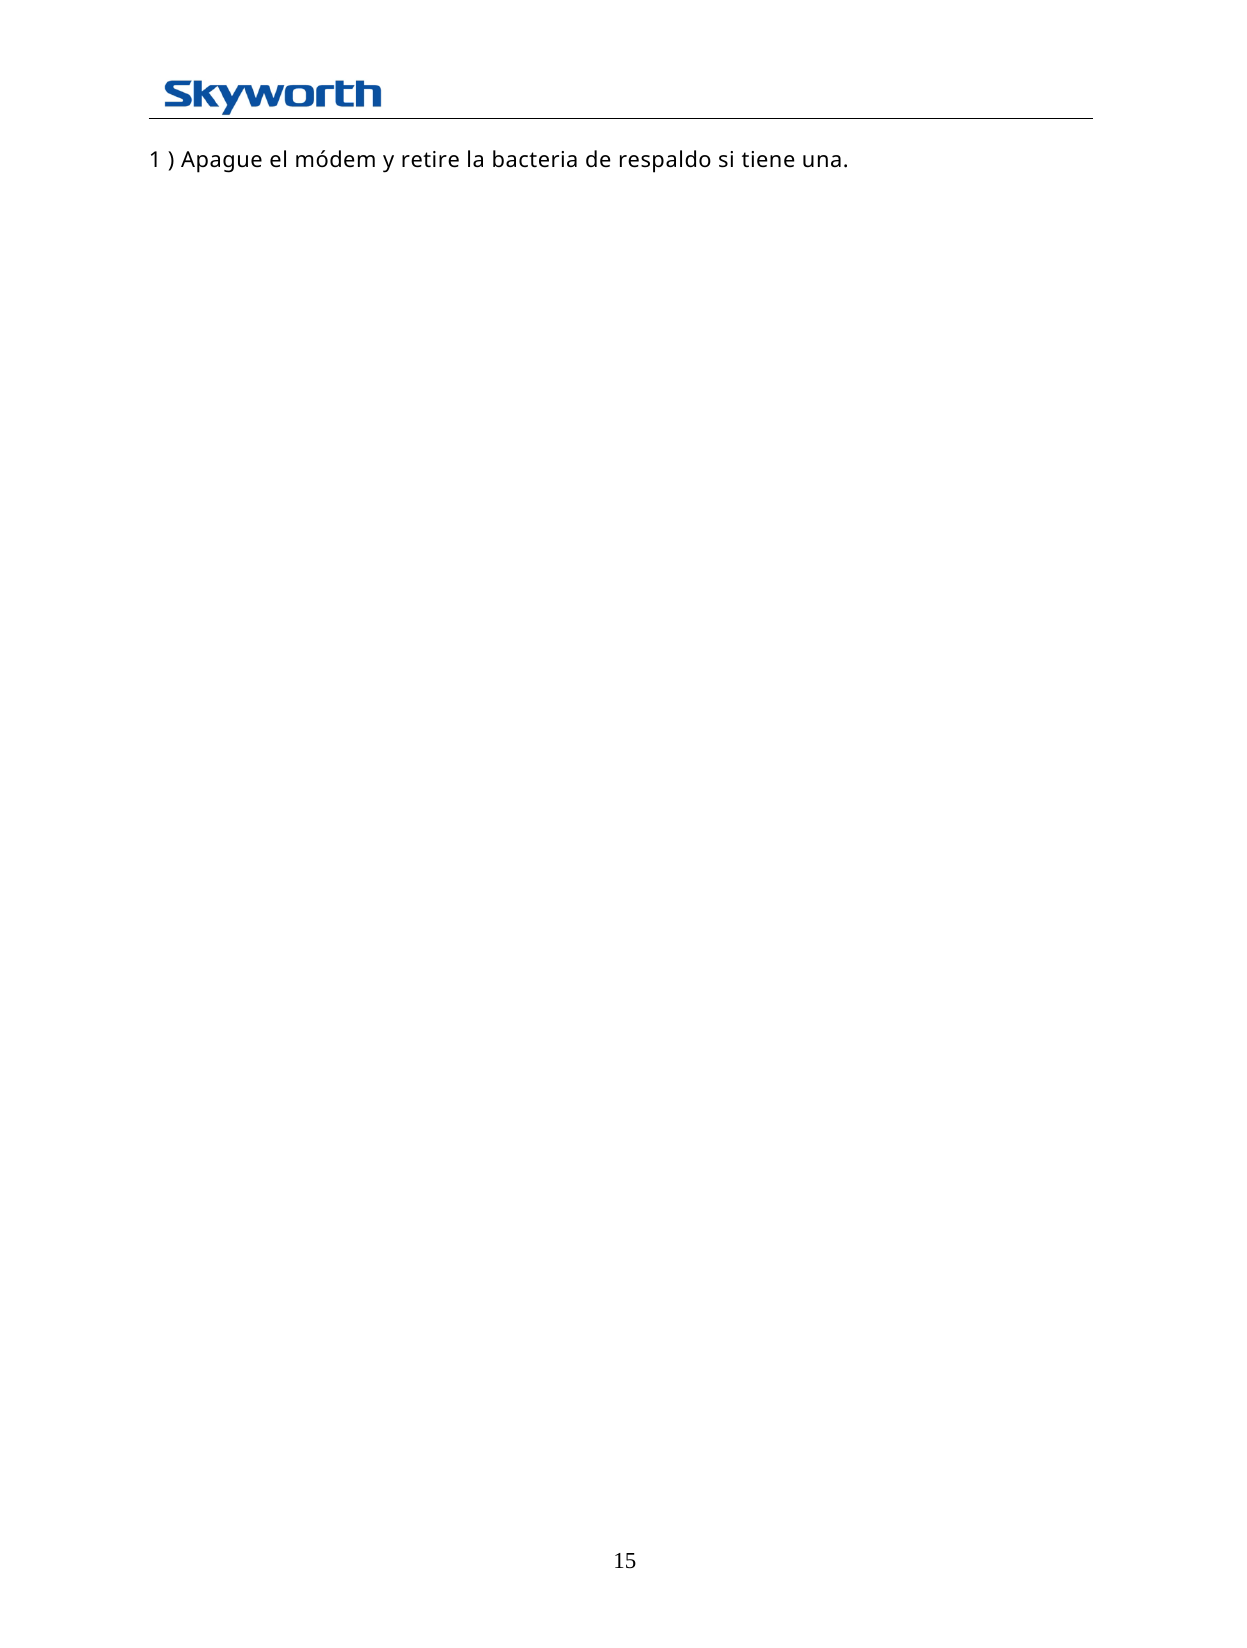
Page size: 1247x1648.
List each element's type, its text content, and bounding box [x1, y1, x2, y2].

text 1 ) Apague el módem y retire la bacteria de respaldo si tiene una. [148, 145, 1101, 173]
